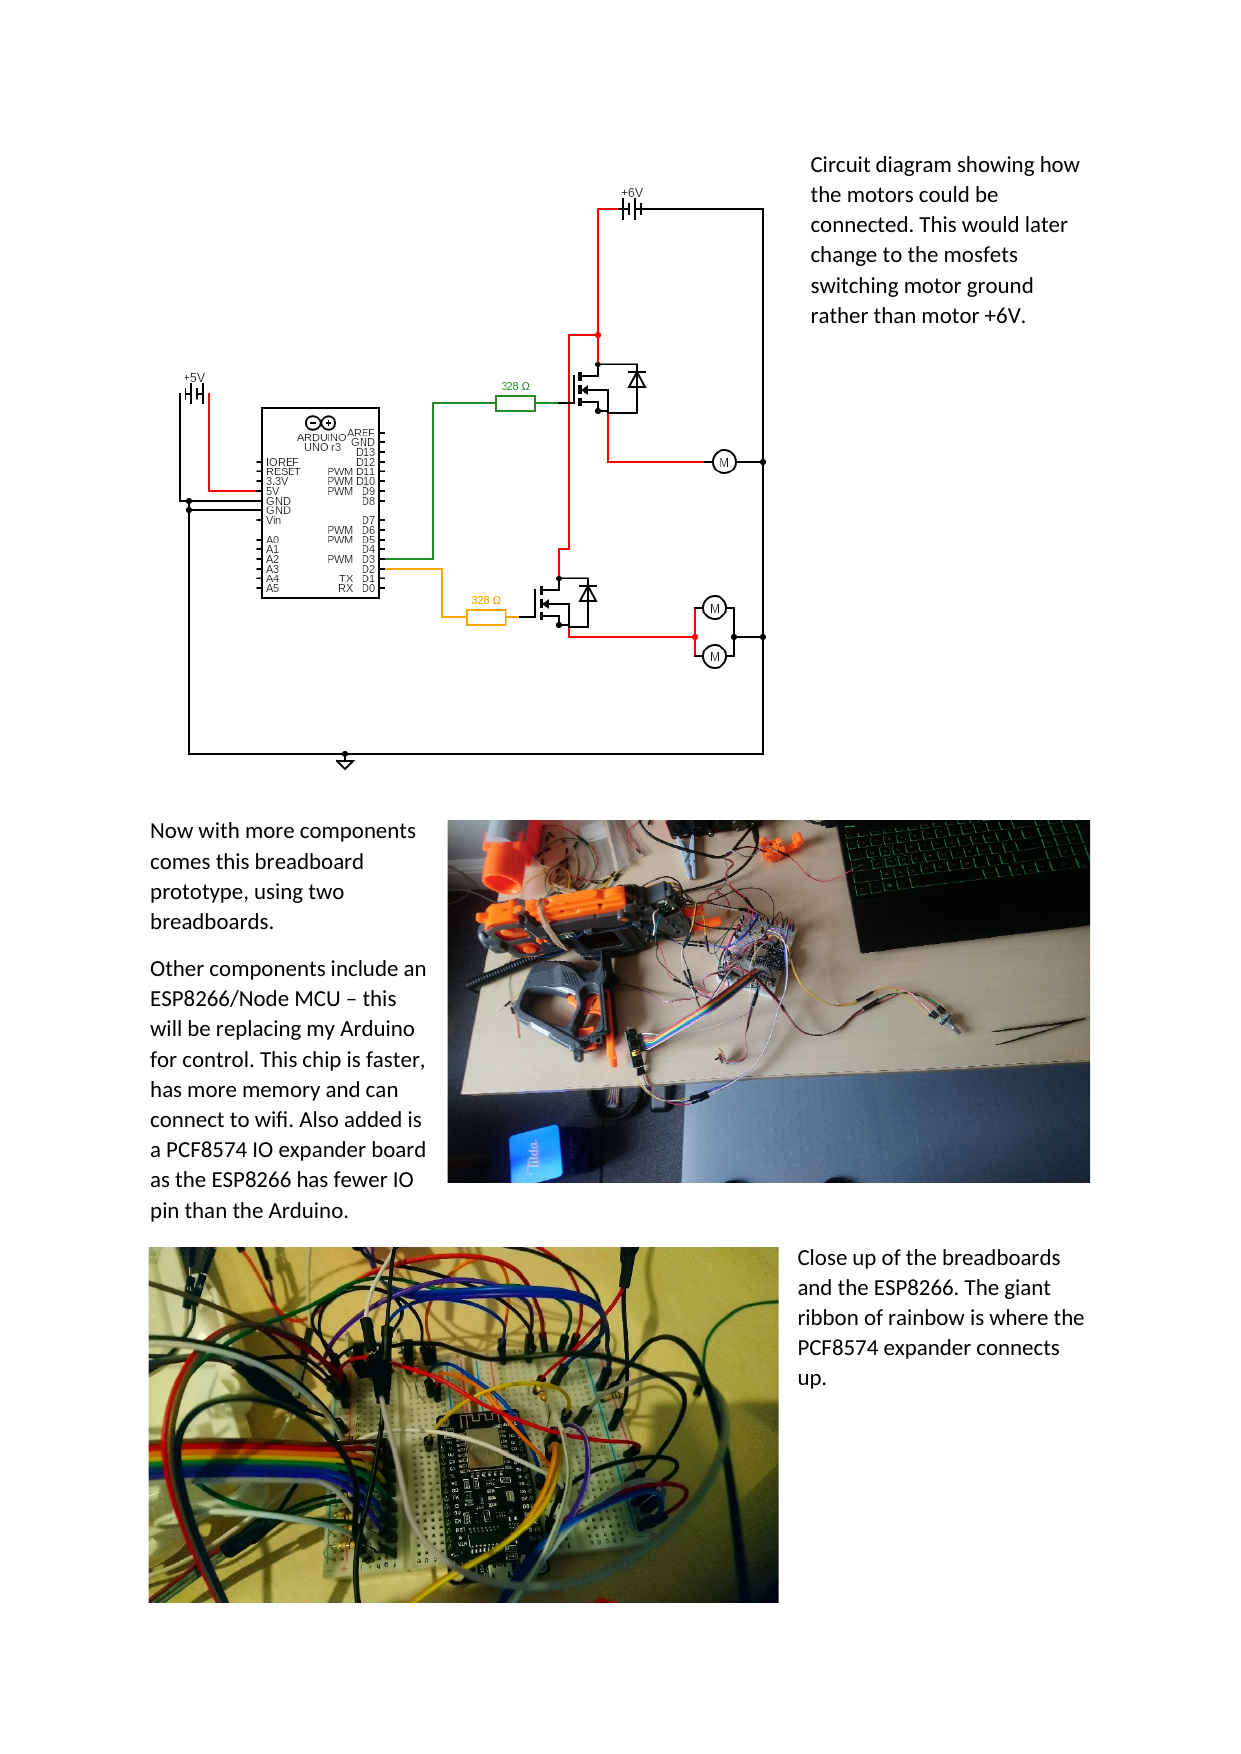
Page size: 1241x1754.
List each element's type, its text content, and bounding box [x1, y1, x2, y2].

text Close up of the breadboards and the ESP8266. The giant ribbon of rainbow is where the PCF8574 expander connects up. [150, 1243, 1090, 1392]
text Other components include an ESP8266/Node MCU – this will be replacing my Arduino for control. This chip is faster, has more memory and can connect to wifi. Also added is a PCF8574 IO expander board as the ESP8266 has fewer IO pin than the Arduino. [150, 954, 1090, 1224]
picture [150, 150, 792, 792]
picture [148, 1247, 779, 1603]
text Circuit diagram showing how the motors could be connected. This would later change to the mosfets switching motor ground rather than motor +6V. [792, 150, 1090, 329]
picture [447, 820, 1091, 1183]
text Now with more components comes this breadboard prototype, using two breadboards. [150, 817, 1090, 935]
